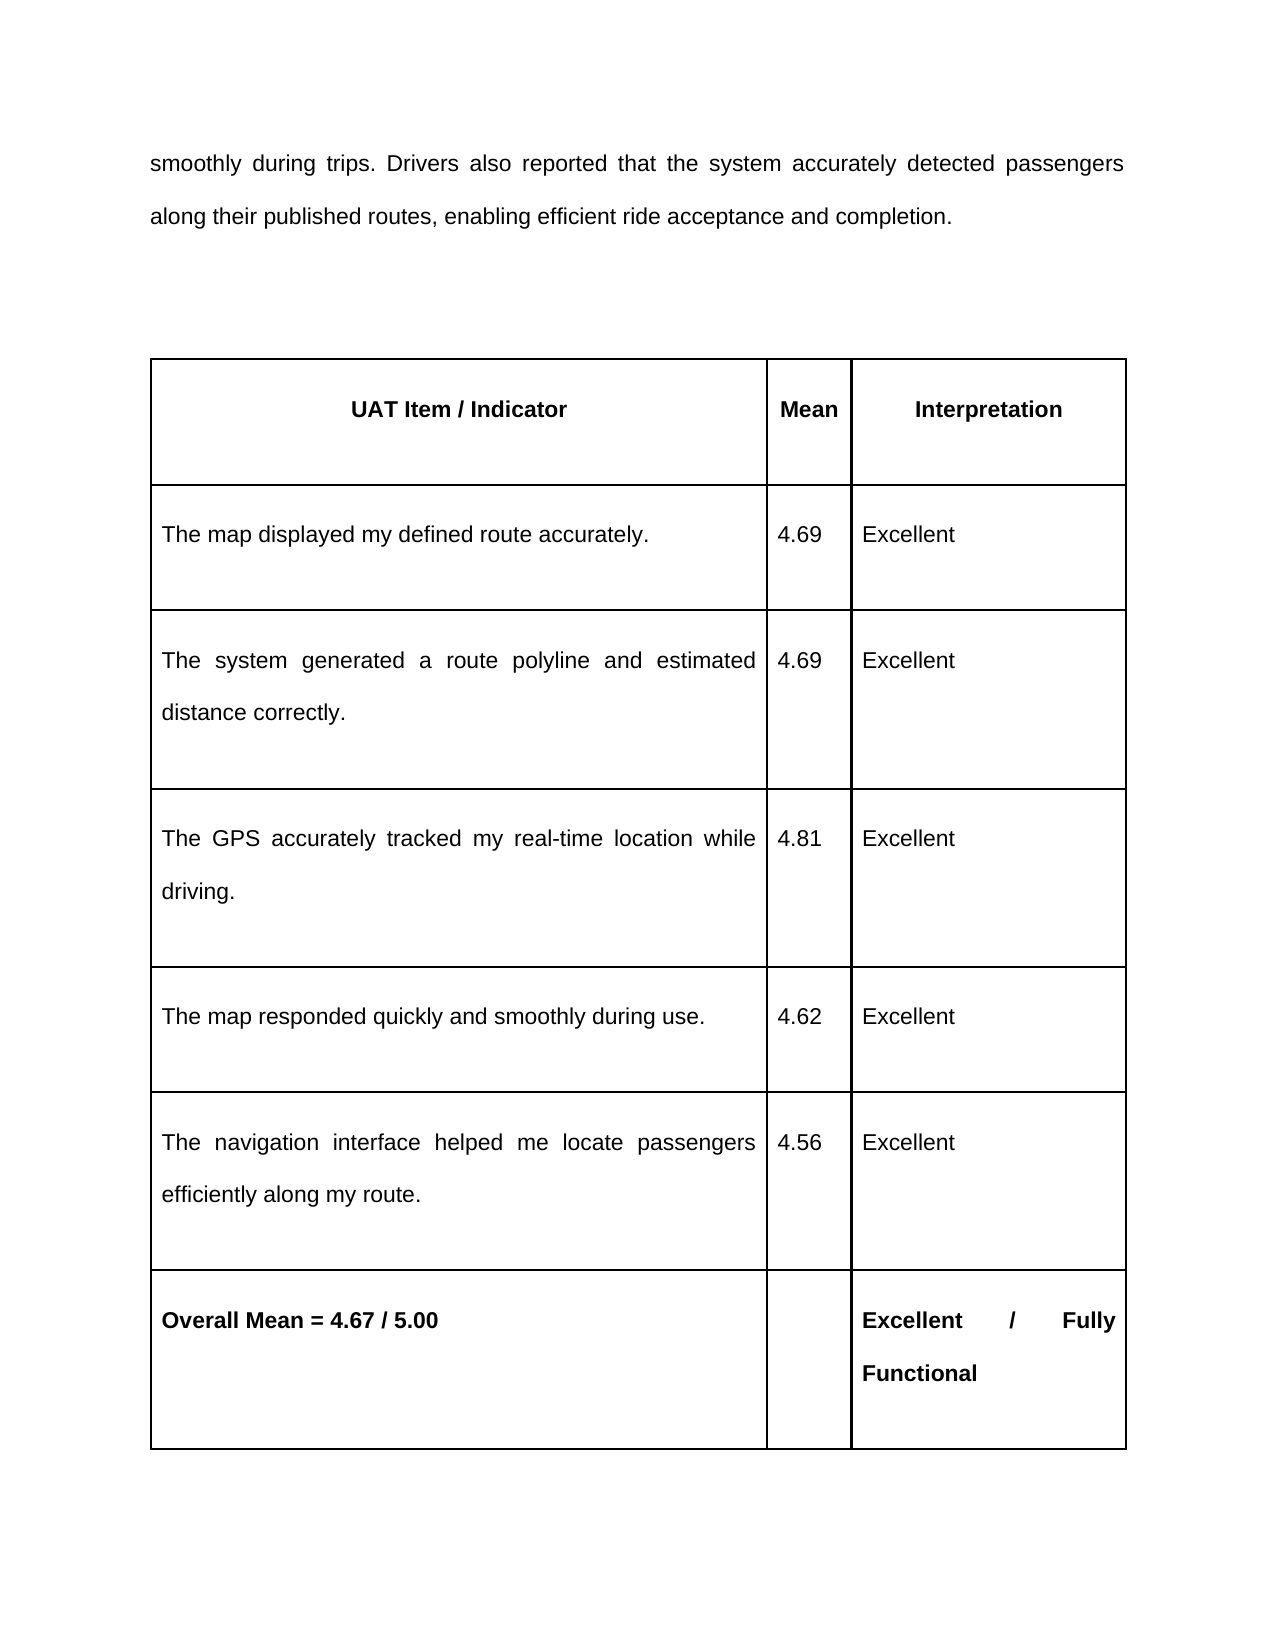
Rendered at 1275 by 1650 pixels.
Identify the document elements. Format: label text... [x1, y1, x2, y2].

table_cell The navigation interface helped me locate passengers efficiently along my route. [152, 1093, 766, 1269]
table_cell 4.69 [768, 486, 850, 609]
table_cell Excellent / Fully Functional [853, 1271, 1125, 1448]
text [150, 150, 1125, 229]
table_cell The map displayed my defined route accurately. [152, 486, 766, 609]
table_cell 4.56 [768, 1093, 850, 1269]
table_cell Overall Mean = 4.67 / 5.00 [152, 1271, 766, 1448]
table_cell 4.69 [768, 611, 850, 787]
table_cell Excellent [853, 611, 1125, 787]
table_cell 4.62 [768, 968, 850, 1091]
table_cell Excellent [853, 790, 1125, 966]
table_cell The GPS accurately tracked my real-time location while driving. [152, 790, 766, 966]
table_header UAT Item / Indicator [152, 360, 766, 484]
table_cell Excellent [853, 968, 1125, 1091]
table_cell Excellent [853, 486, 1125, 609]
table_cell Excellent [853, 1093, 1125, 1269]
table_cell [768, 1271, 850, 1448]
table_cell The map responded quickly and smoothly during use. [152, 968, 766, 1091]
table_header Mean [768, 360, 850, 484]
table_header Interpretation [853, 360, 1125, 484]
table_cell The system generated a route polyline and estimated distance correctly. [152, 611, 766, 787]
table_cell 4.81 [768, 790, 850, 966]
